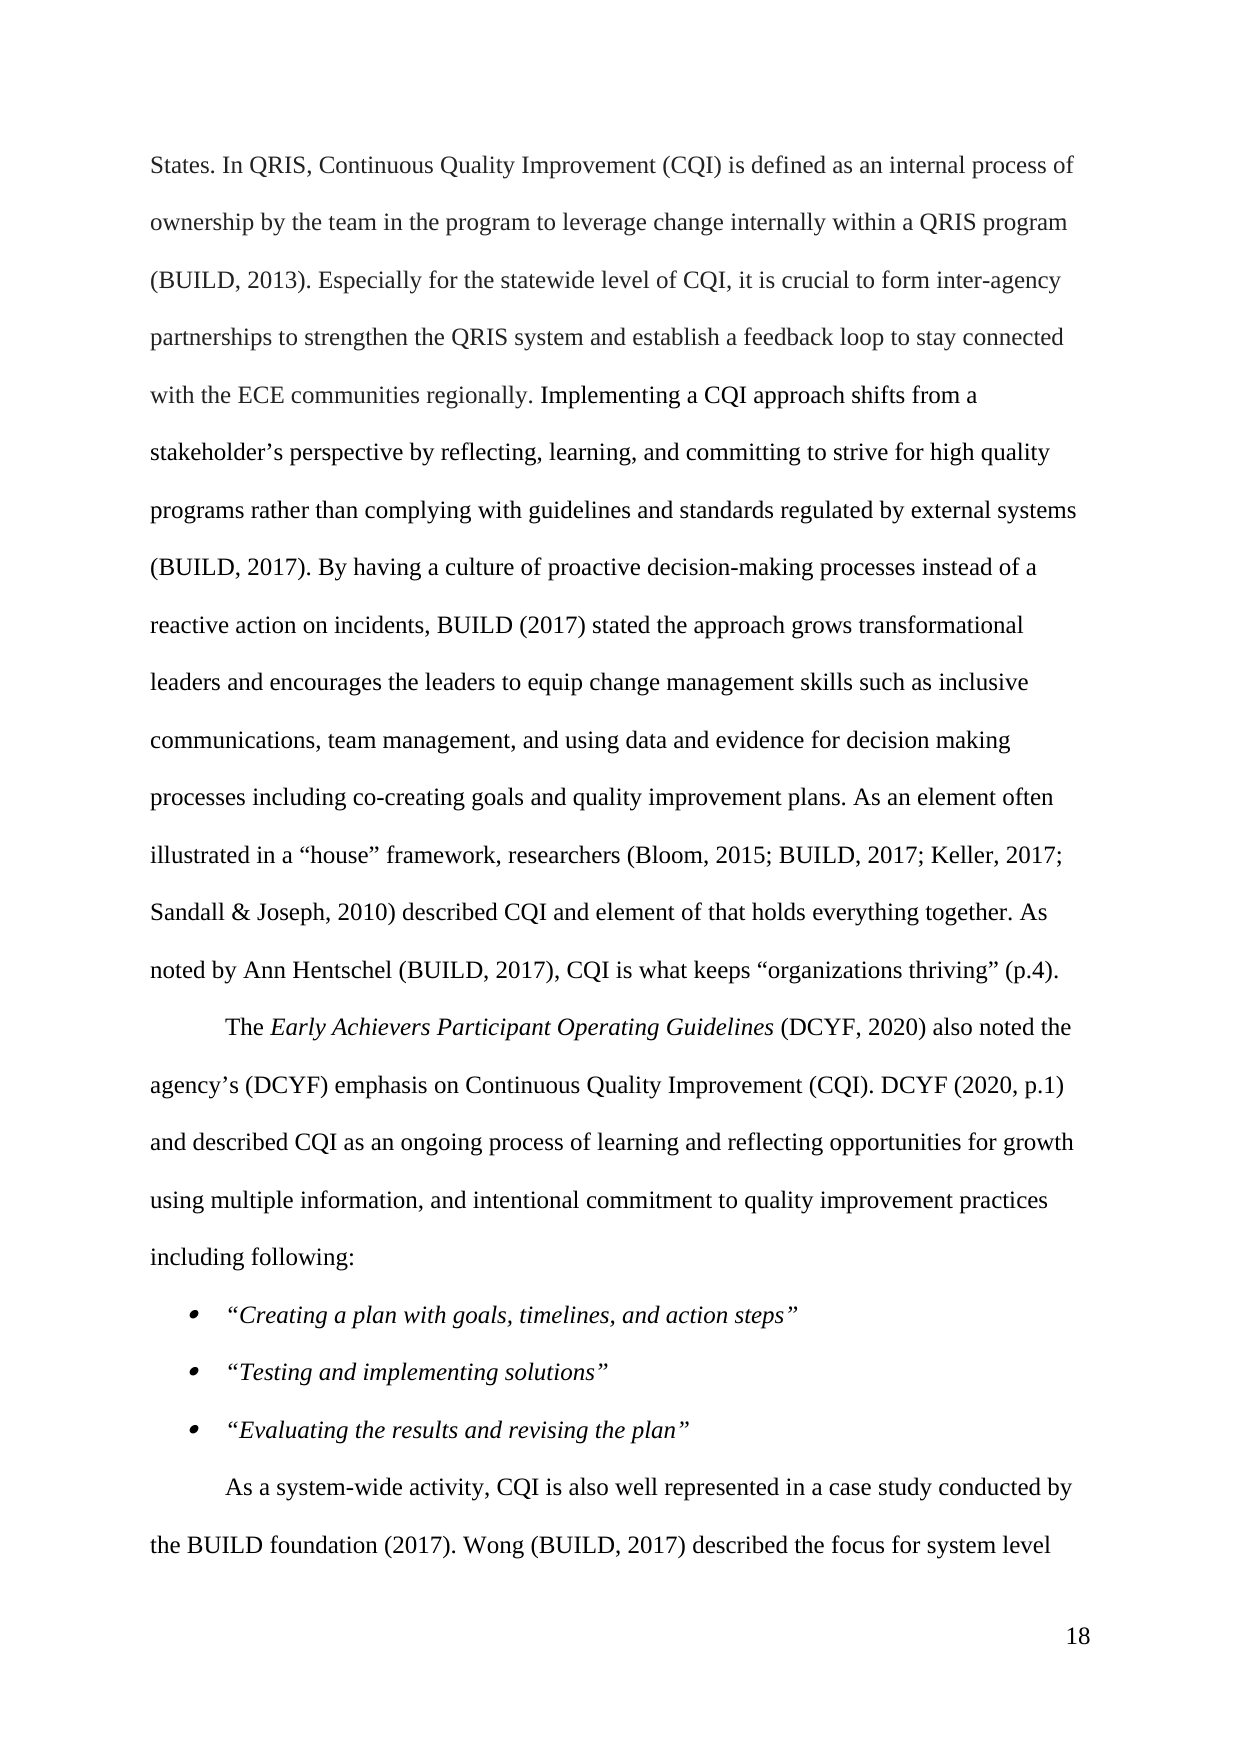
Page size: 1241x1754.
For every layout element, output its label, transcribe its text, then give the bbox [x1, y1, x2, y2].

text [150, 150, 1090, 984]
text The Early Achievers Participant Operating Guidelines (DCYF, 2020) also noted the agency’s (DCYF) emphasis on Continuous Quality Improvement (CQI). DCYF (2020, p.1) and described CQI as an ongoing process of learning and reflecting opportunities for growth using multiple information, and intentional commitment to quality improvement practices including following: [150, 1012, 1090, 1271]
list “Creating a plan with goals, timelines, and action steps” [187, 1300, 1090, 1329]
list “Testing and implementing solutions” [187, 1357, 1090, 1386]
list “Evaluating the results and revising the plan” [187, 1415, 1090, 1444]
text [150, 1472, 1090, 1559]
